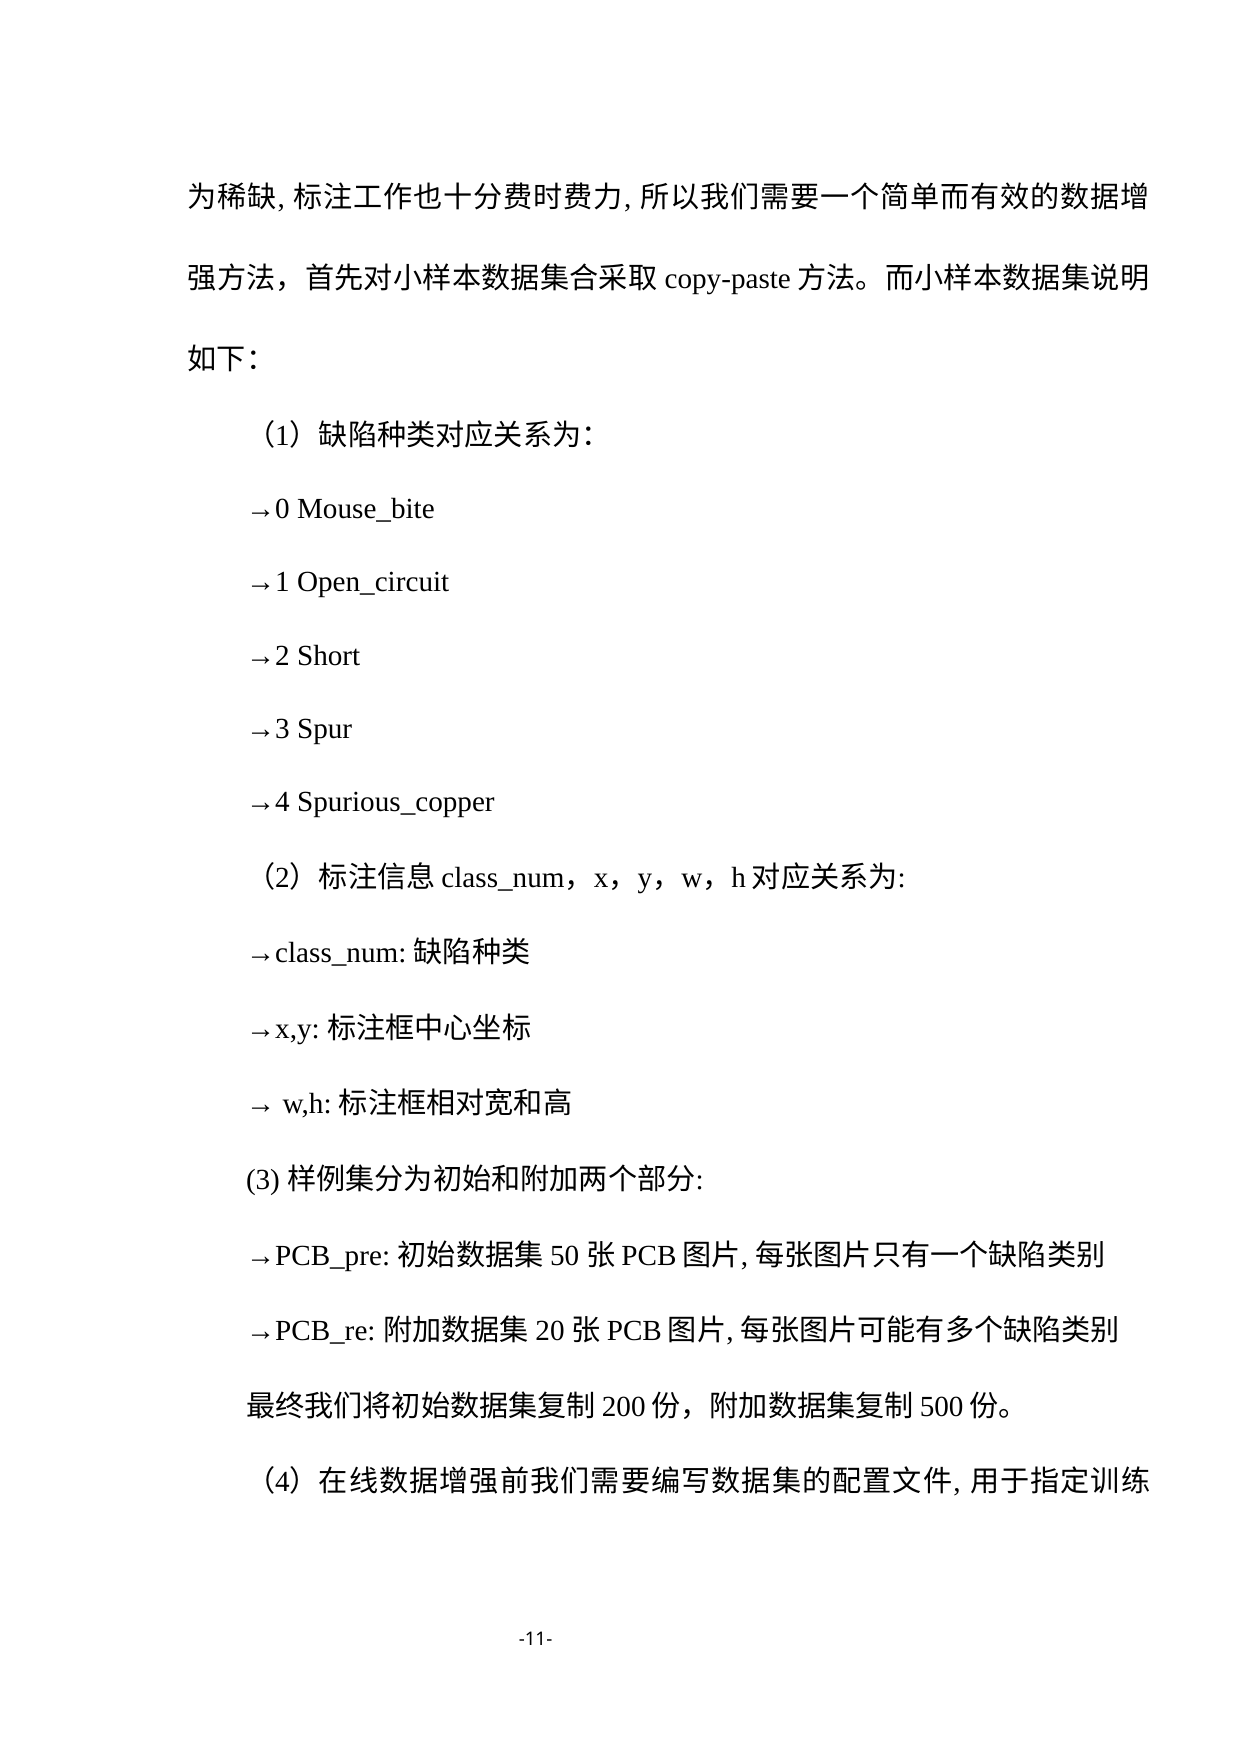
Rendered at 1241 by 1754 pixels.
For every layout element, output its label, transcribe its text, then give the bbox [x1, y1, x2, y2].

text →1 Open_circuit [187, 549, 1150, 614]
text 最终我们将初始数据集复制200份，附加数据集复制500份。 [187, 1371, 1150, 1436]
text （1）缺陷种类对应关系为： [187, 400, 1150, 465]
text →class_num: 缺陷种类 [187, 918, 1150, 983]
text →3 Spur [187, 696, 1150, 761]
text →PCB_re: 附加数据集 20 张PCB图片, 每张图片可能有多个缺陷类别 [187, 1295, 1150, 1360]
text →PCB_pre: 初始数据集 50 张PCB图片, 每张图片只有一个缺陷类别 [187, 1220, 1150, 1285]
text → w,h: 标注框相对宽和高 [187, 1069, 1150, 1134]
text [187, 162, 1150, 389]
text →4 Spurious_copper [187, 769, 1150, 834]
text （2）标注信息class_num，x，y，w，h对应关系为: [187, 842, 1150, 907]
text →0 Mouse_bite [187, 476, 1150, 541]
text (3) 样例集分为初始和附加两个部分: [187, 1144, 1150, 1209]
text →2 Short [187, 622, 1150, 687]
text →x,y: 标注框中心坐标 [187, 993, 1150, 1058]
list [187, 1446, 1150, 1511]
